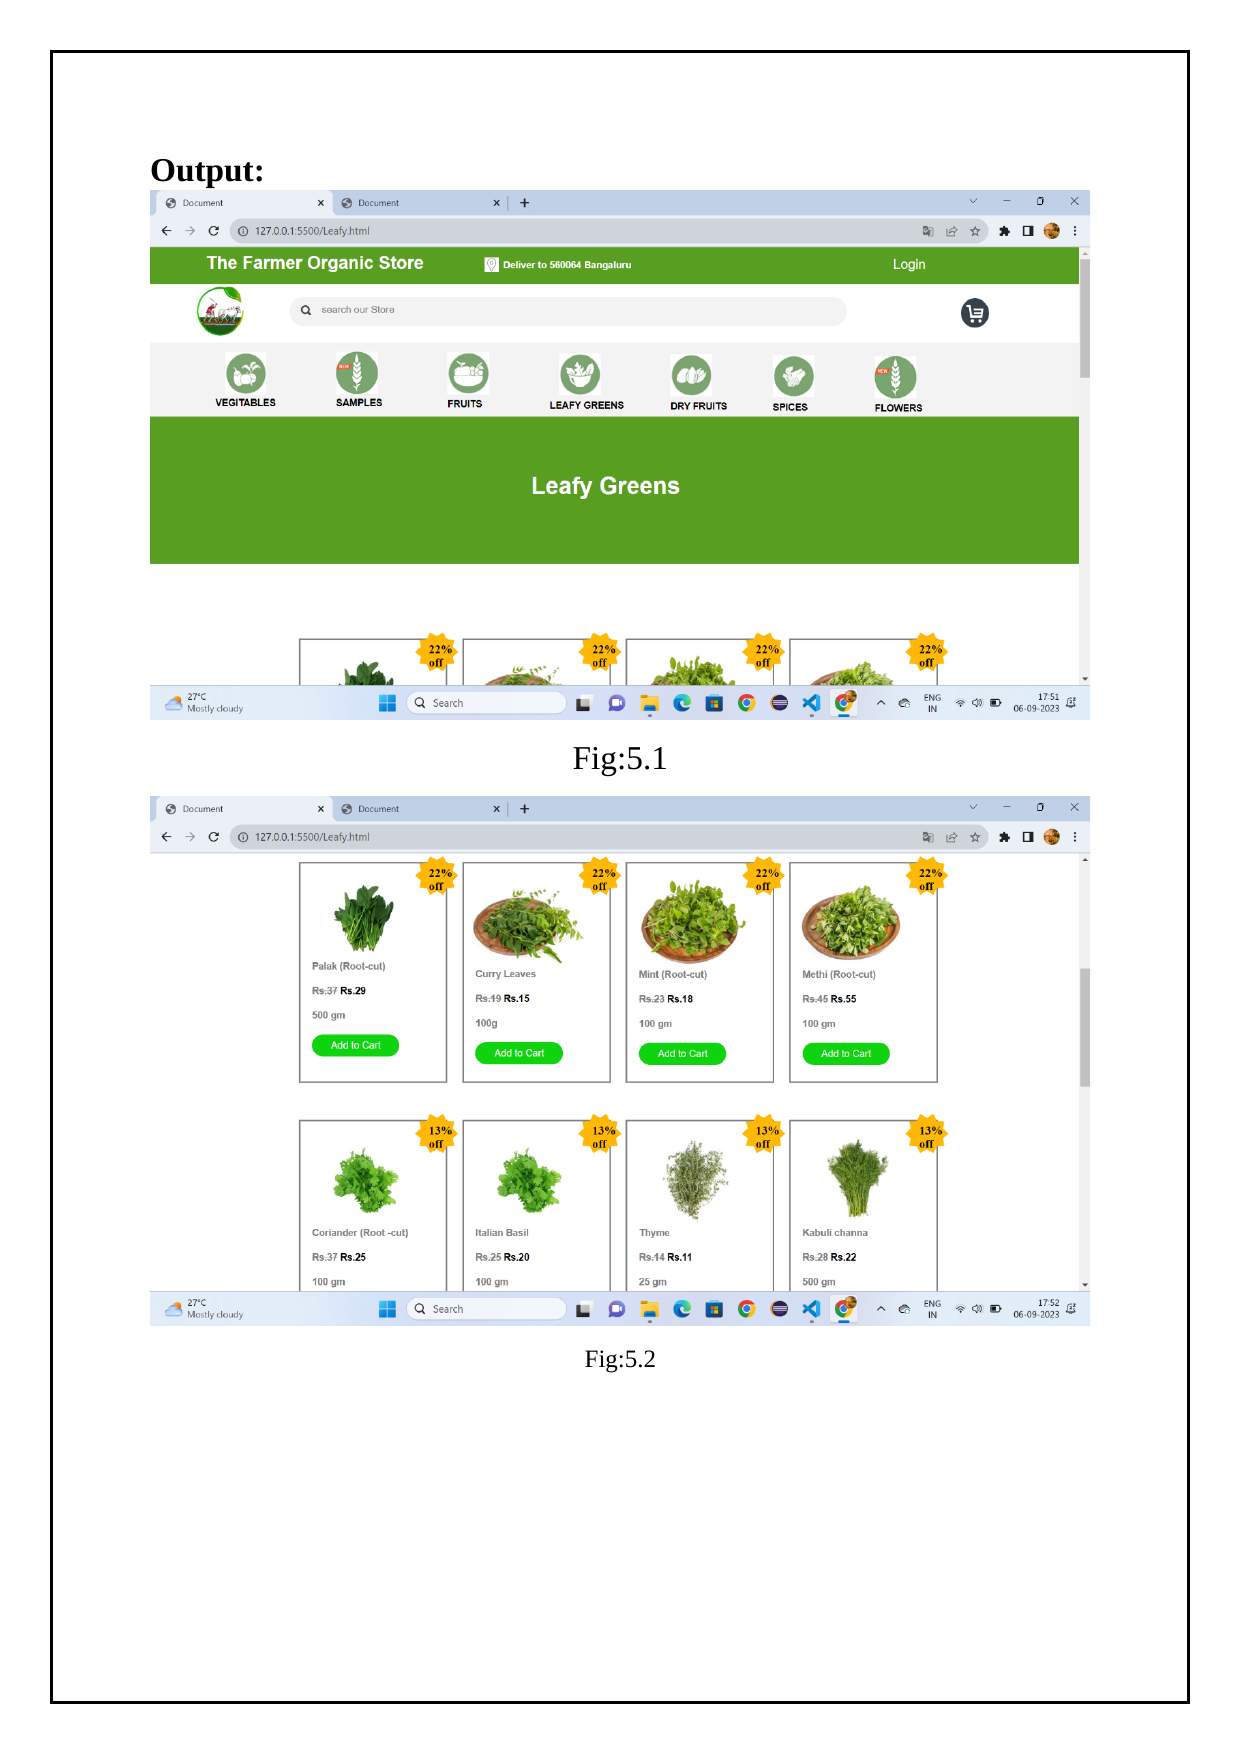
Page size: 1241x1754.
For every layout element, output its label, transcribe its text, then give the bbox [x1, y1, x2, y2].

picture [150, 190, 1091, 720]
text Fig:5.2 [150, 1344, 1090, 1373]
text Output: [150, 150, 1090, 190]
picture [150, 796, 1091, 1326]
text Fig:5.1 [150, 738, 1090, 777]
